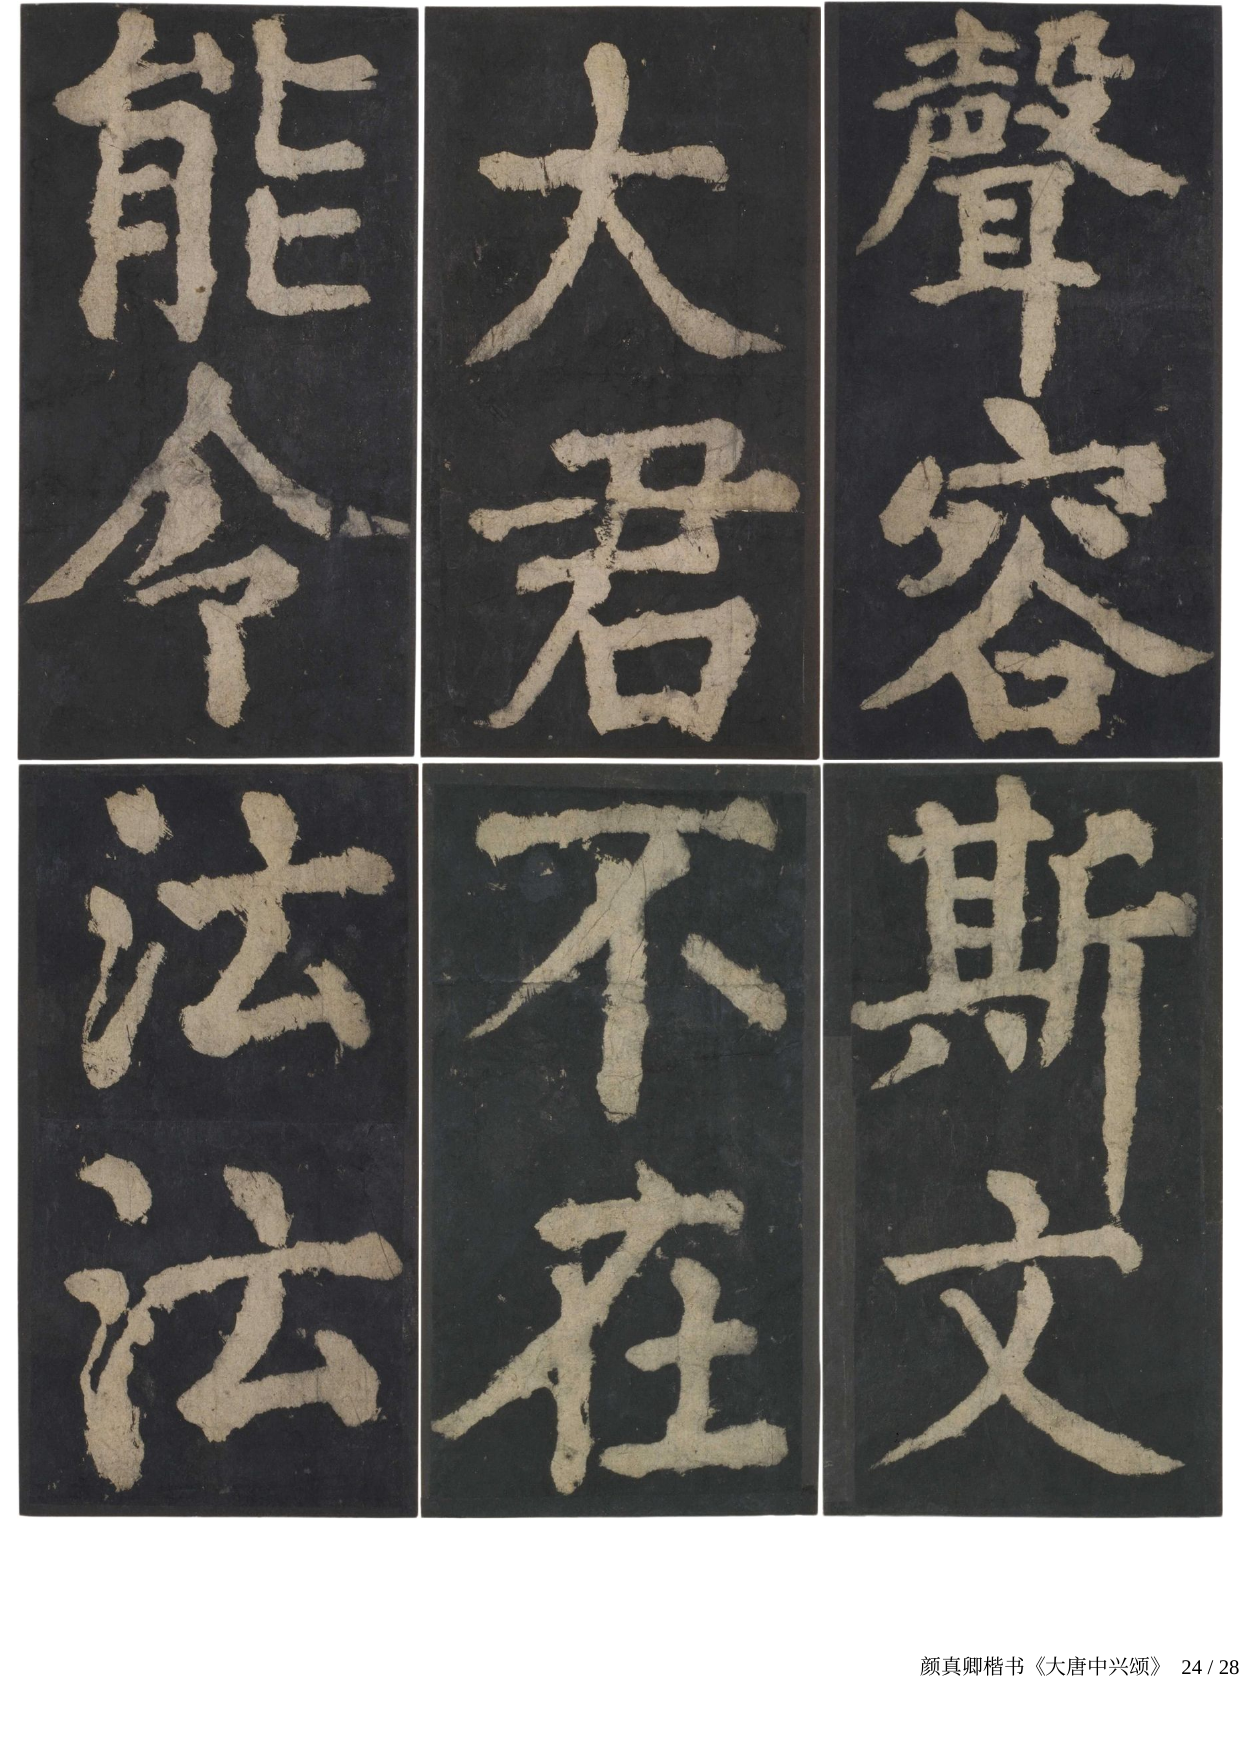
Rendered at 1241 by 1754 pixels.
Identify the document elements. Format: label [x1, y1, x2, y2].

picture [17, 1, 1224, 1519]
